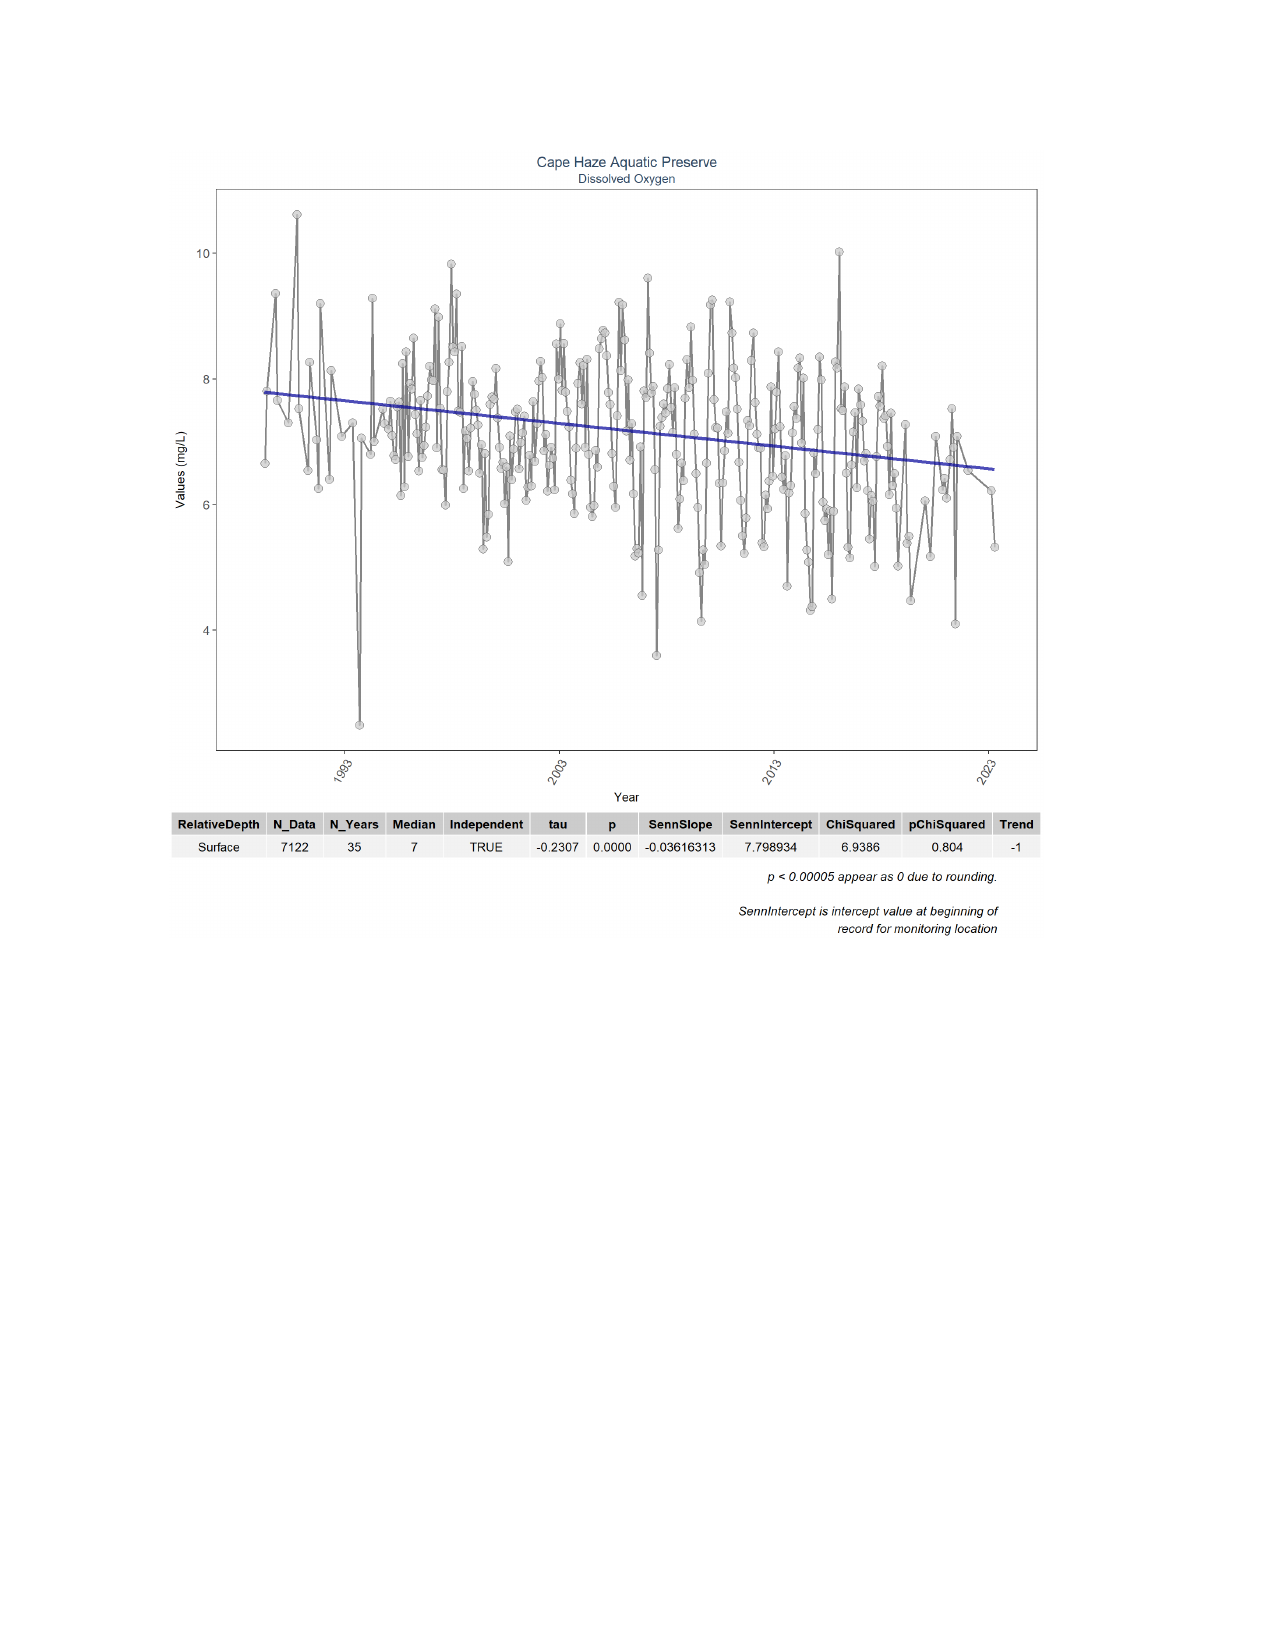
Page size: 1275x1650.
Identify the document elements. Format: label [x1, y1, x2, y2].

picture [168, 150, 1044, 938]
